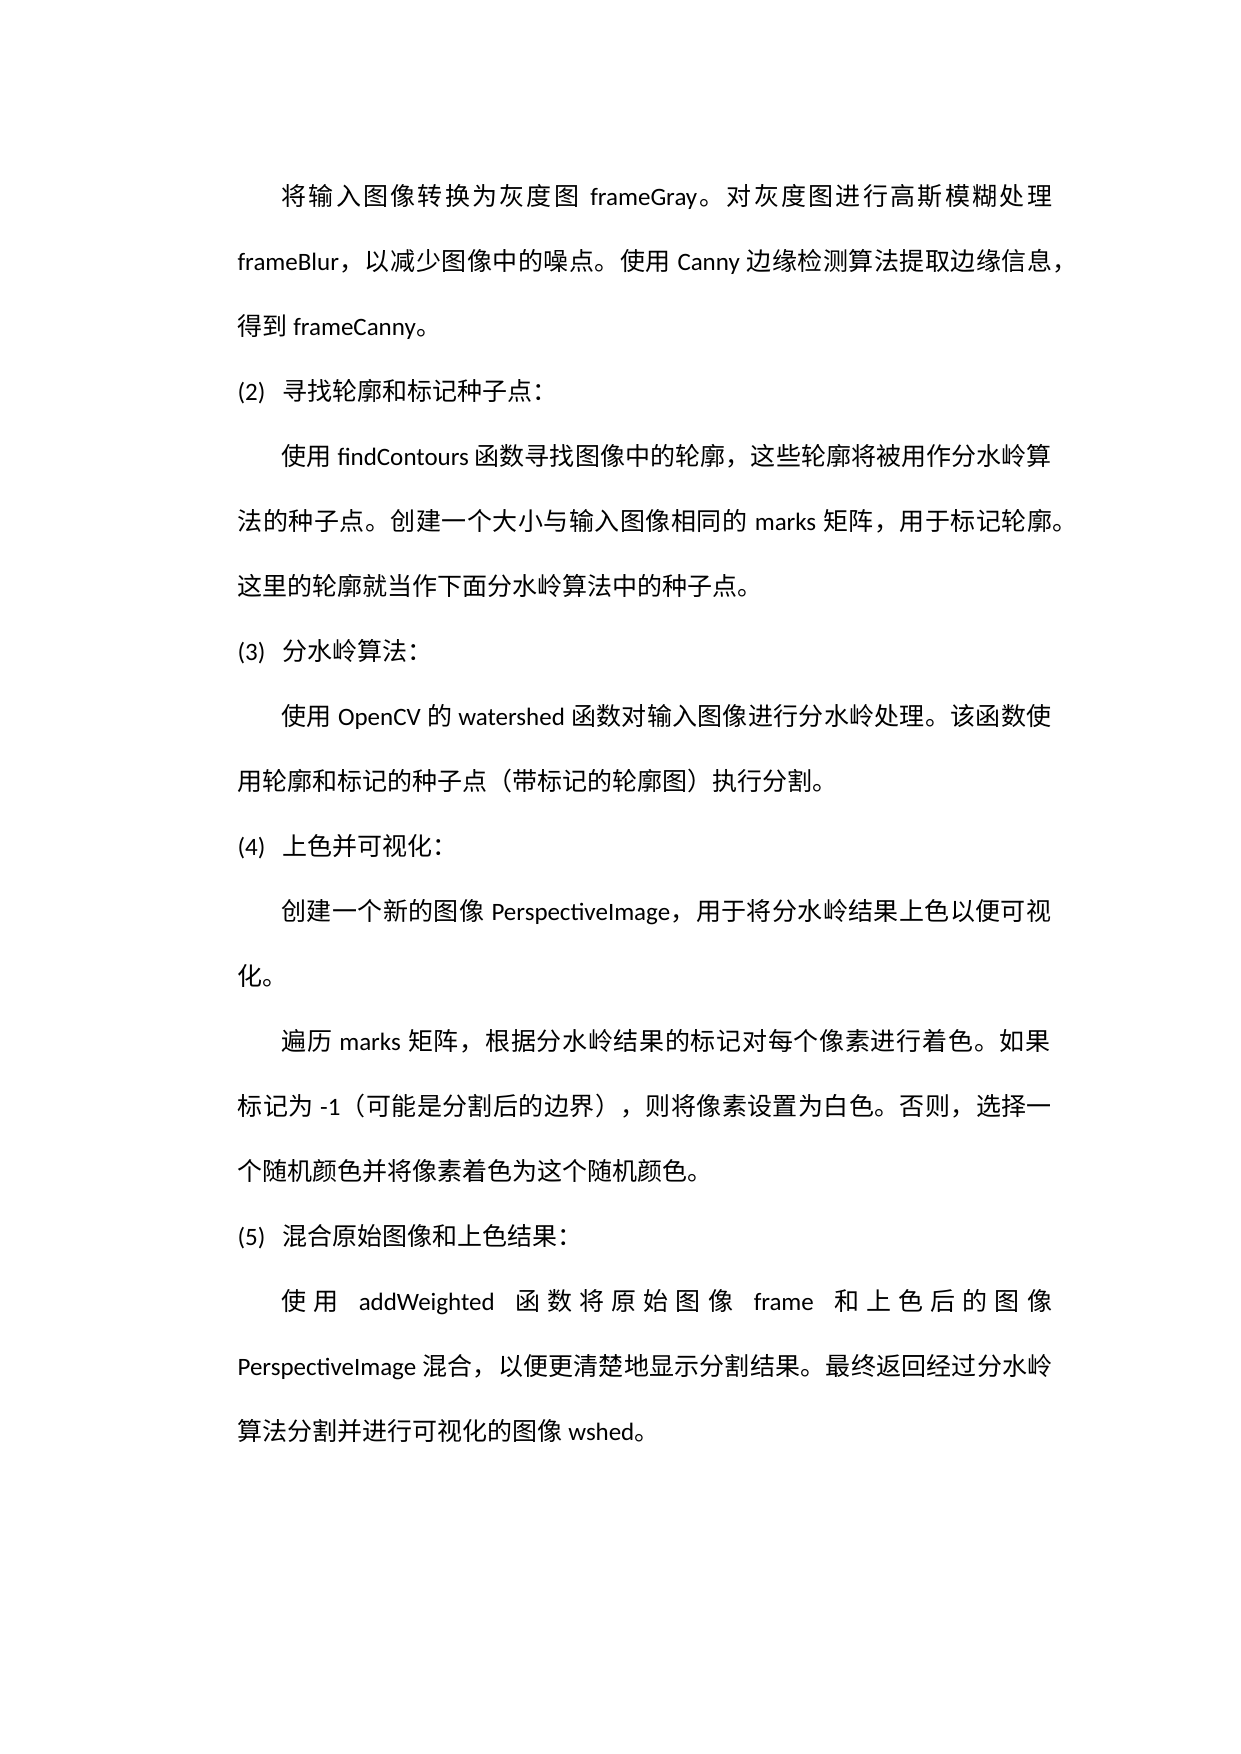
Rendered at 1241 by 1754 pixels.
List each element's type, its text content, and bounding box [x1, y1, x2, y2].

list 寻找轮廓和标记种子点： [237, 357, 1053, 422]
list 创建一个新的图像 PerspectiveImage，用于将分水岭结果上色以便可视化。 [237, 877, 1053, 1007]
list 使用 addWeighted 函数将原始图像 frame 和上色后的图像 PerspectiveImage 混合，以便更清楚地显示分割结果。最终返回经过分水岭算法分割并进行可视化的图像 wshed。 [237, 1267, 1053, 1462]
list 混合原始图像和上色结果： [237, 1202, 1053, 1267]
list 使用 OpenCV 的 watershed 函数对输入图像进行分水岭处理。该函数使用轮廓和标记的种子点（带标记的轮廓图）执行分割。 [237, 682, 1053, 812]
list 遍历 marks 矩阵，根据分水岭结果的标记对每个像素进行着色。如果标记为 -1（可能是分割后的边界），则将像素设置为白色。否则，选择一个随机颜色并将像素着色为这个随机颜色。 [237, 1007, 1053, 1202]
list 分水岭算法： [237, 617, 1053, 682]
list 使用 findContours 函数寻找图像中的轮廓，这些轮廓将被用作分水岭算法的种子点。创建一个大小与输入图像相同的 marks 矩阵，用于标记轮廓。这里的轮廓就当作下面分水岭算法中的种子点。 [237, 422, 1053, 617]
list 上色并可视化： [237, 812, 1053, 877]
list 将输入图像转换为灰度图 frameGray。对灰度图进行高斯模糊处理 frameBlur，以减少图像中的噪点。使用 Canny 边缘检测算法提取边缘信息，得到 frameCanny。 [237, 162, 1053, 357]
